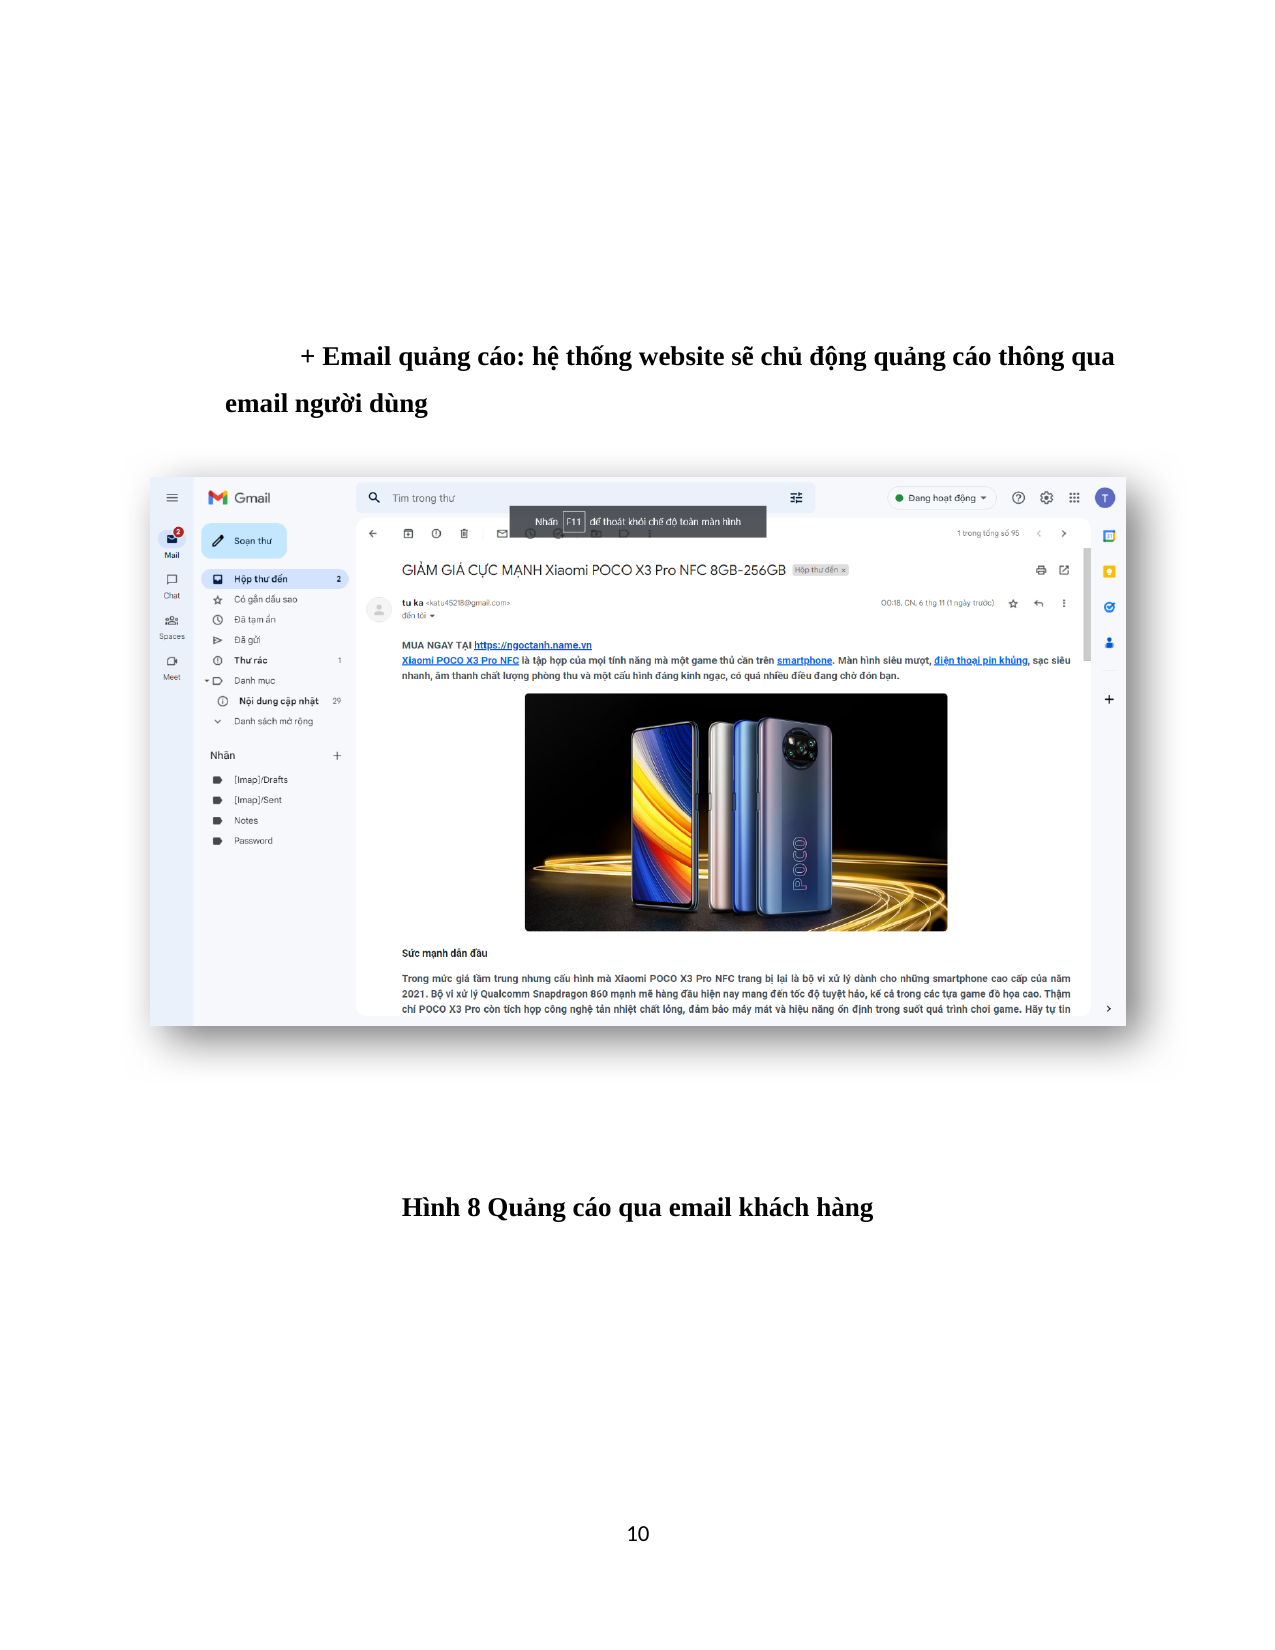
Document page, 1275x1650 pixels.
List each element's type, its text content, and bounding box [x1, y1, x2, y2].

text + Email quảng cáo: hệ thống website sẽ chủ động quảng cáo thông qua email người dùng [225, 340, 1125, 418]
text Hình 8 Quảng cáo qua email khách hàng [150, 1191, 1125, 1223]
picture [150, 477, 1126, 1026]
